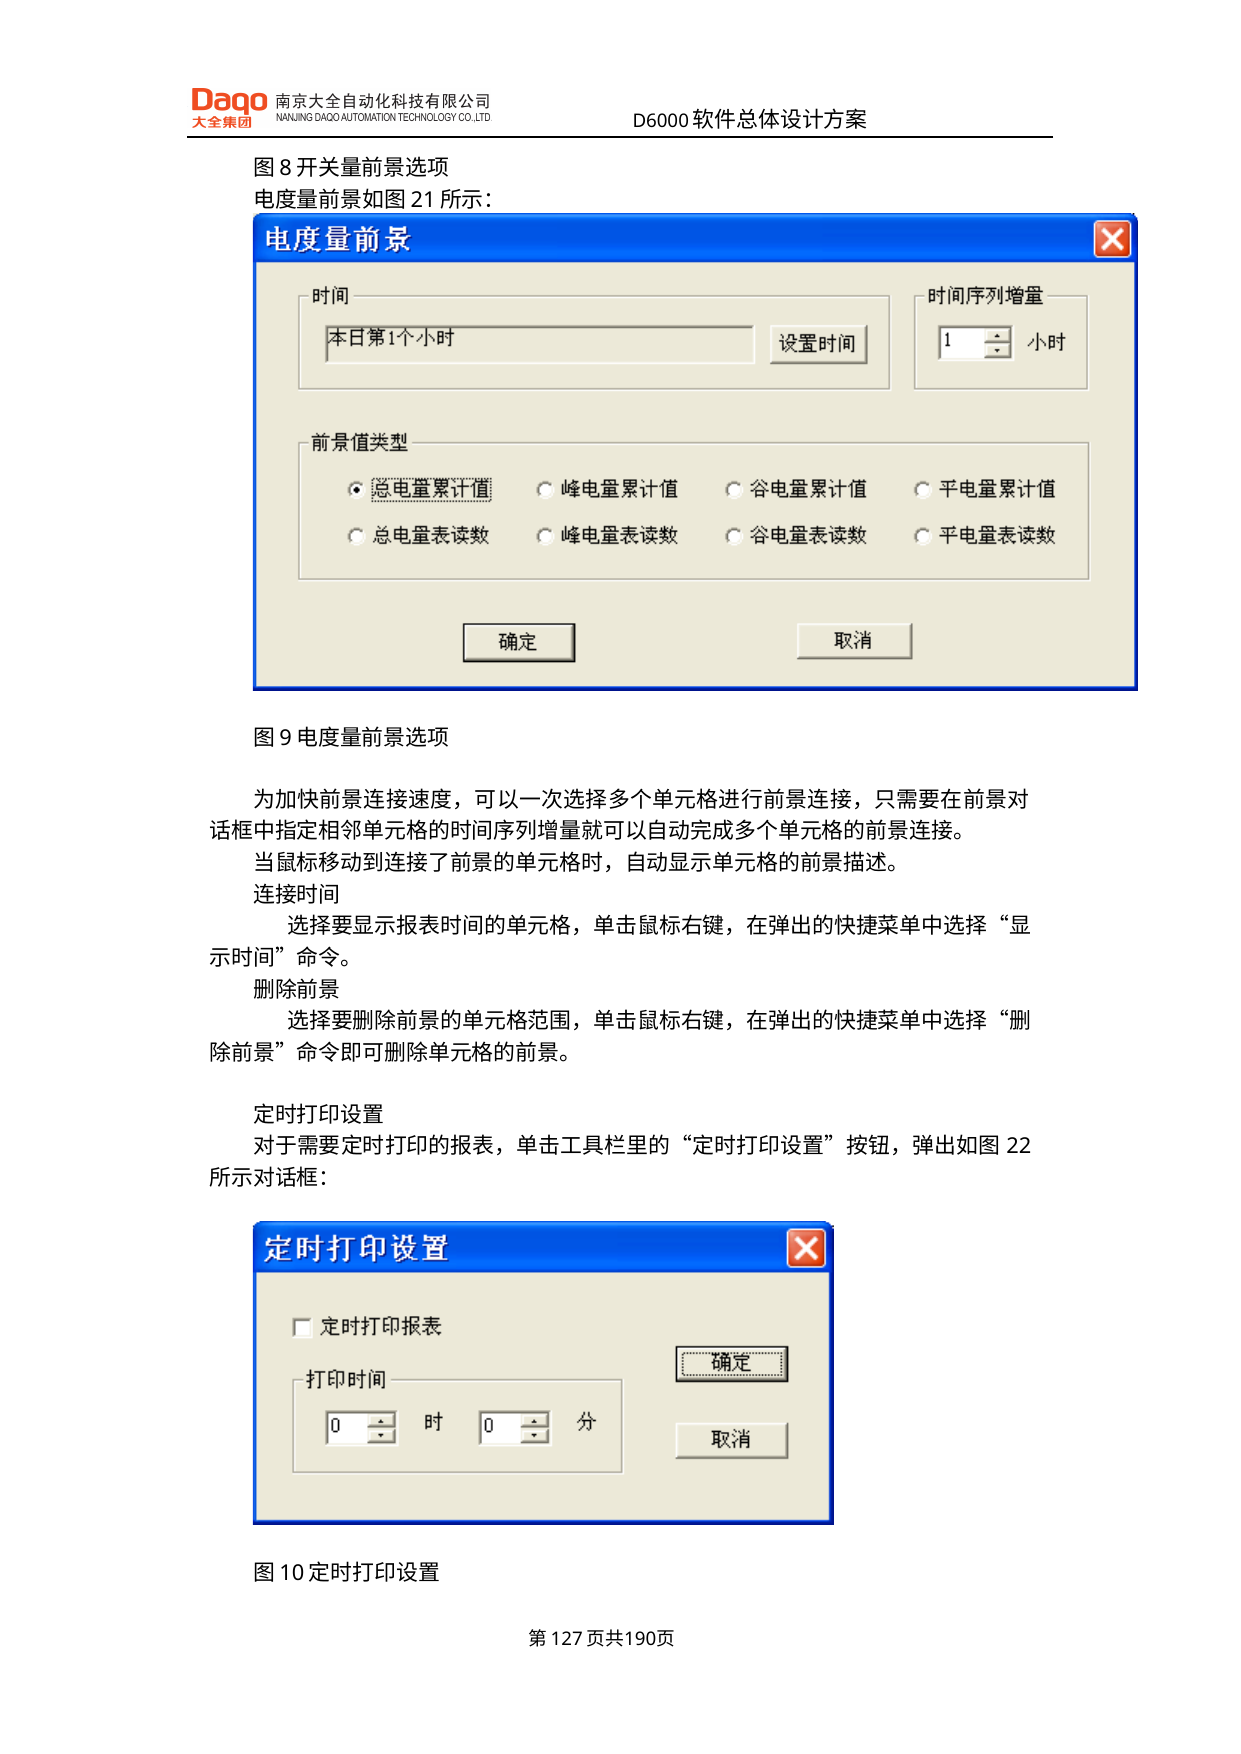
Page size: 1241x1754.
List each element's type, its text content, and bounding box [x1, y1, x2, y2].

text 为加快前景连接速度，可以一次选择多个单元格进行前景连接，只需要在前景对话框中指定相邻单元格的时间序列增量就可以自动完成多个单元格的前景连接。 [209, 782, 1031, 845]
text 对于需要定时打印的报表，单击工具栏里的“定时打印设置”按钮，弹出如图22所示对话框： [209, 1128, 1031, 1192]
text 当鼠标移动到连接了前景的单元格时，自动显示单元格的前景描述。 [209, 845, 1031, 877]
text 选择要显示报表时间的单元格，单击鼠标右键，在弹出的快捷菜单中选择“显示时间”命令。 [209, 908, 1031, 972]
text 电度量前景如图21所示： [209, 182, 1031, 213]
picture [252, 1221, 834, 1525]
picture [187, 88, 492, 128]
picture [252, 213, 1138, 691]
text 定时打印设置 [209, 1097, 1031, 1128]
text 删除前景 [209, 972, 1031, 1003]
text 选择要删除前景的单元格范围，单击鼠标右键，在弹出的快捷菜单中选择“删除前景”命令即可删除单元格的前景。 [209, 1003, 1031, 1067]
text 连接时间 [209, 877, 1031, 908]
